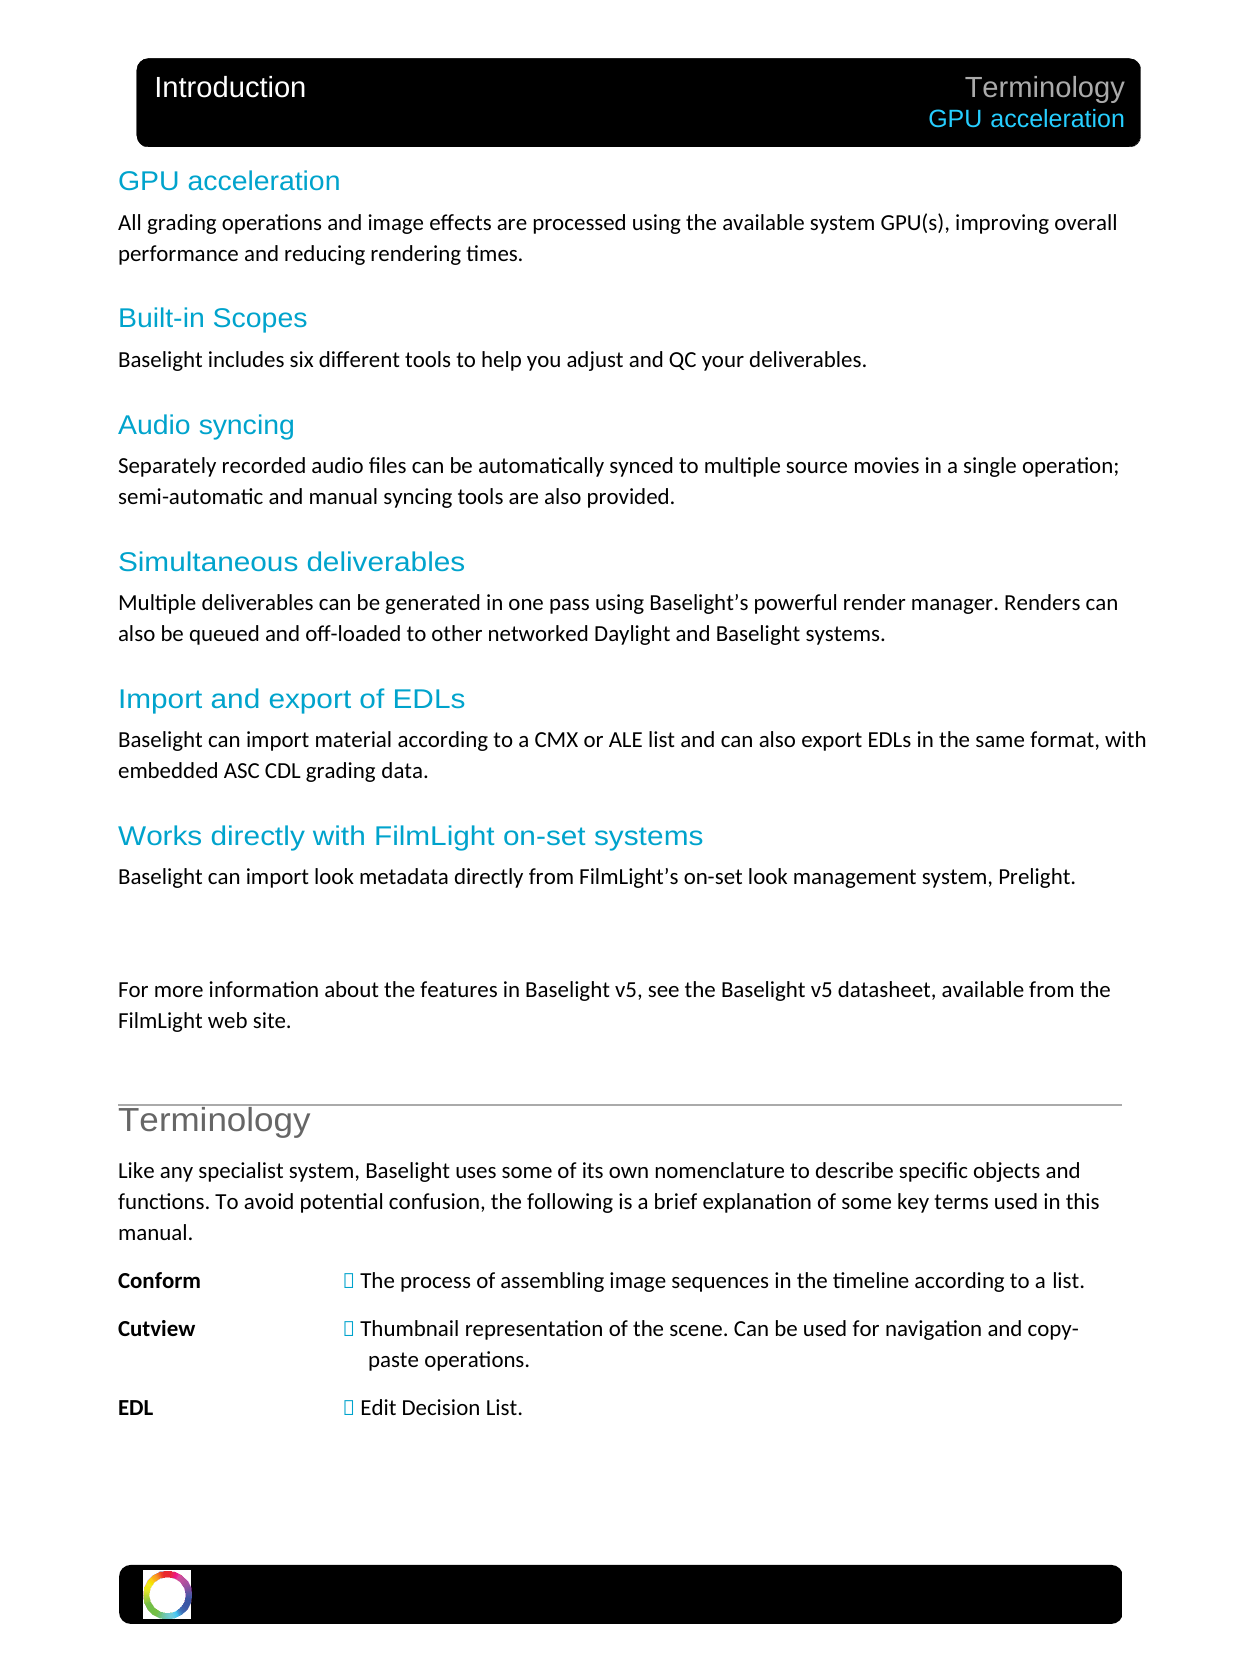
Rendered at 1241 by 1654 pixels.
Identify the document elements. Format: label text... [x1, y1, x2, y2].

subtitle Audio syncing [118, 409, 1151, 440]
subtitle Works directly with FilmLight on-set systems [118, 820, 1151, 851]
subtitle Import and export of EDLs [118, 683, 1151, 714]
text Cutview  Thumbnail representation of the scene. Can be used for navigation and copy-paste operations. [118, 1314, 1119, 1374]
text Like any specialist system, Baselight uses some of its own nomenclature to describe specific objects and functions. To avoid potential confusion, the following is a brief explanation of some key terms used in this manual. [118, 1156, 1151, 1246]
text Multiple deliverables can be generated in one pass using Baselight’s powerful render manager. Renders can also be queued and off-loaded to other networked Daylight and Baselight systems. [118, 588, 1151, 647]
text For more information about the features in Baselight v5, see the Baselight v5 datasheet, available from the FilmLight web site. [118, 975, 1151, 1034]
text Conform  The process of assembling image sequences in the timeline according to a list. [118, 1266, 1151, 1294]
text Separately recorded audio files can be automatically synced to multiple source movies in a single operation; semi-automatic and manual syncing tools are also provided. [118, 451, 1123, 510]
picture [344, 1273, 351, 1286]
subtitle Simultaneous deliverables [118, 546, 1151, 577]
picture [142, 1569, 192, 1619]
text Baselight can import material according to a CMX or ALE list and can also export EDLs in the same format, with embedded ASC CDL grading data. [118, 725, 1151, 784]
text Baselight can import look metadata directly from FilmLight’s on-set look management system, Prelight. [118, 862, 1151, 890]
subtitle GPU acceleration [118, 165, 1151, 197]
subtitle Terminology [118, 1100, 1151, 1138]
text EDL  Edit Decision List. [118, 1393, 1151, 1422]
text Baselight includes six different tools to help you adjust and QC your deliverables. [118, 345, 1151, 373]
picture [344, 1400, 351, 1413]
picture [344, 1321, 351, 1334]
subtitle Built-in Scopes [118, 302, 1151, 333]
text All grading operations and image effects are processed using the available system GPU(s), improving overall performance and reducing rendering times. [118, 208, 1151, 267]
